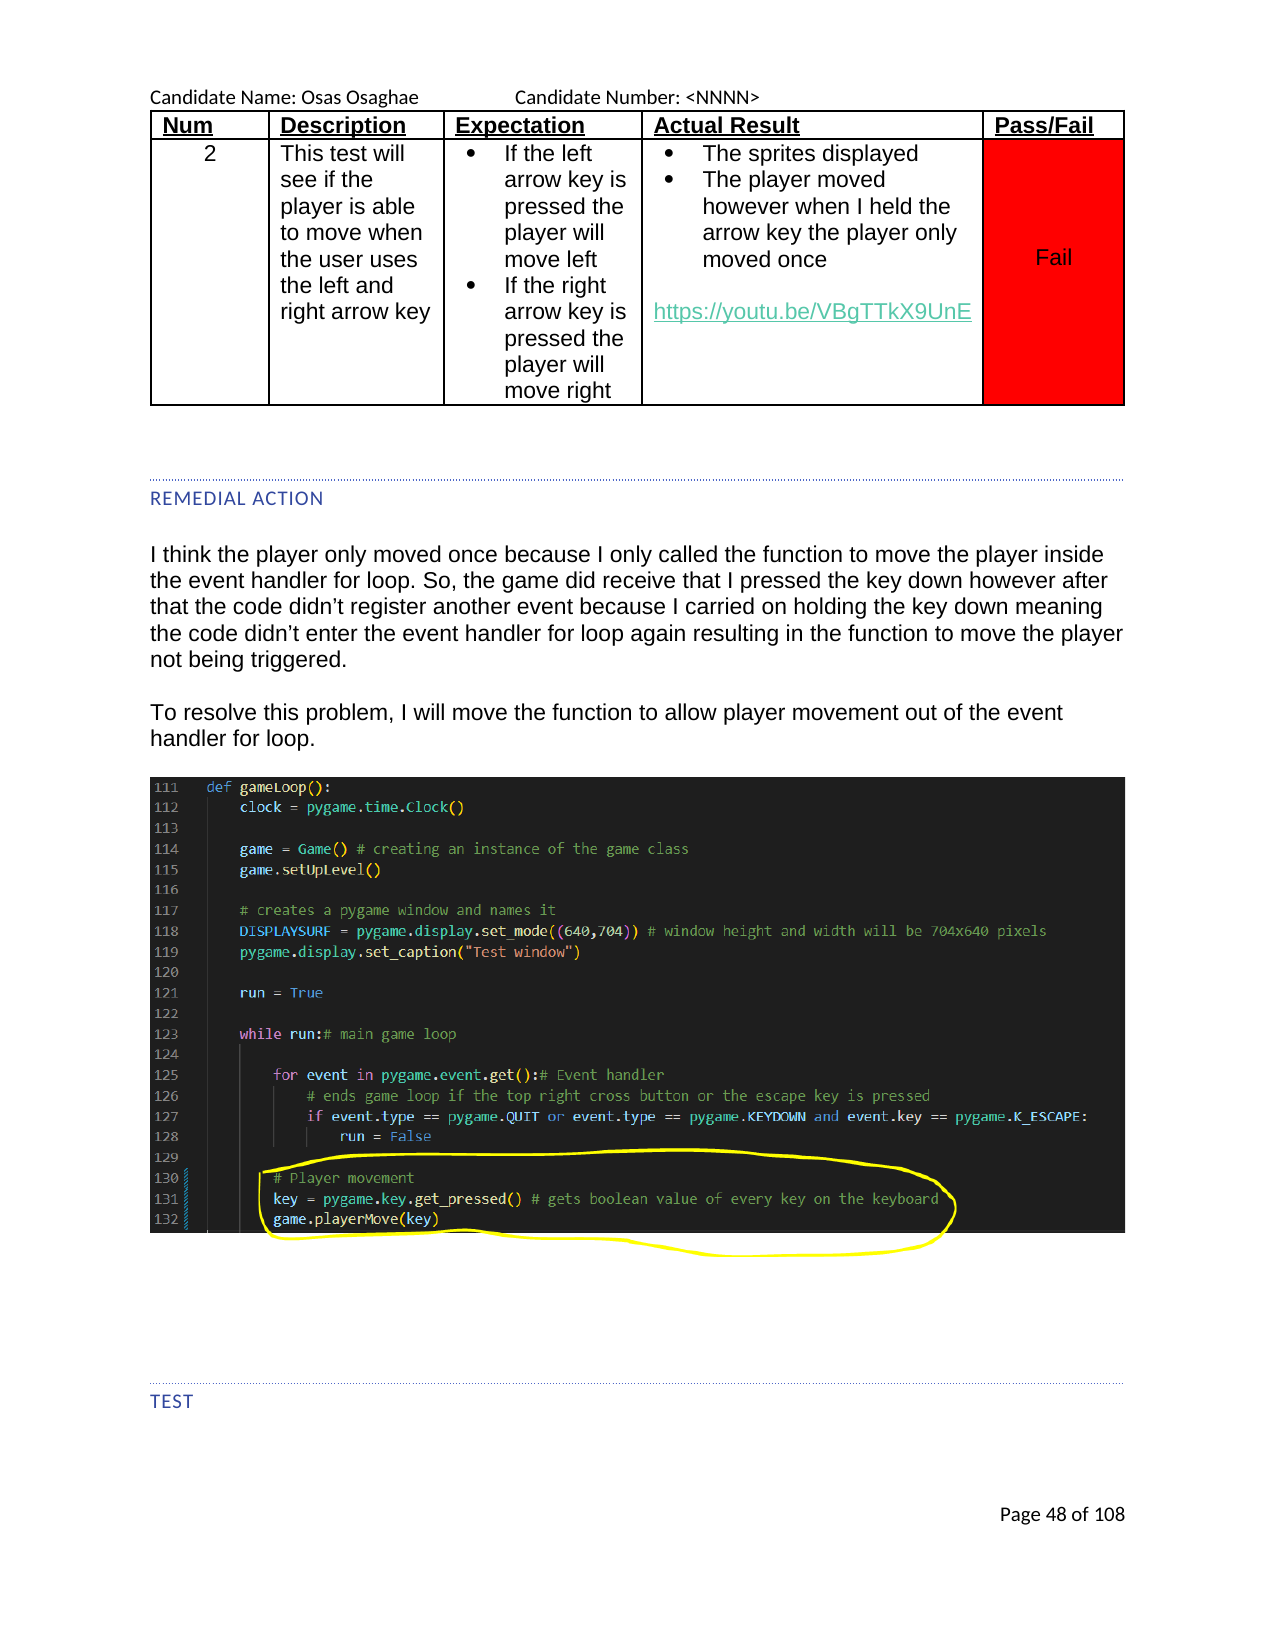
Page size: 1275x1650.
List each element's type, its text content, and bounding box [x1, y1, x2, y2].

table_header Expectation [445, 112, 641, 138]
table_cell This test will see if the player is able to move when the user uses the left and right arrow key [270, 140, 443, 404]
table_header Description [270, 112, 443, 138]
text To resolve this problem, I will move the function to allow player movement out of the event handler for loop. [150, 699, 1125, 751]
picture [150, 777, 1125, 1257]
table_cell If the left arrow key is pressed the player will move left If the right arrow key is pressed the player will move right [445, 140, 641, 404]
subtitle Test [150, 1382, 1125, 1413]
table_cell 2 [152, 140, 268, 404]
text I think the player only moved once because I only called the function to move the player inside the event handler for loop. So, the game did receive that I pressed the key down however after that the code didn’t register another event because I carried on holding the key down meaning the code didn’t enter the event handler for loop again resulting in the function to move the player not being triggered. [150, 541, 1125, 672]
table_header Num [152, 112, 268, 138]
table_cell The sprites displayed The player moved however when I held the arrow key the player only moved once https://youtu.be/VBgTTkX9UnE [643, 140, 982, 404]
table_header Actual Result [643, 112, 982, 138]
table_cell Fail [984, 140, 1123, 404]
subtitle Remedial action [150, 479, 1125, 510]
table_header Pass/Fail [984, 112, 1123, 138]
